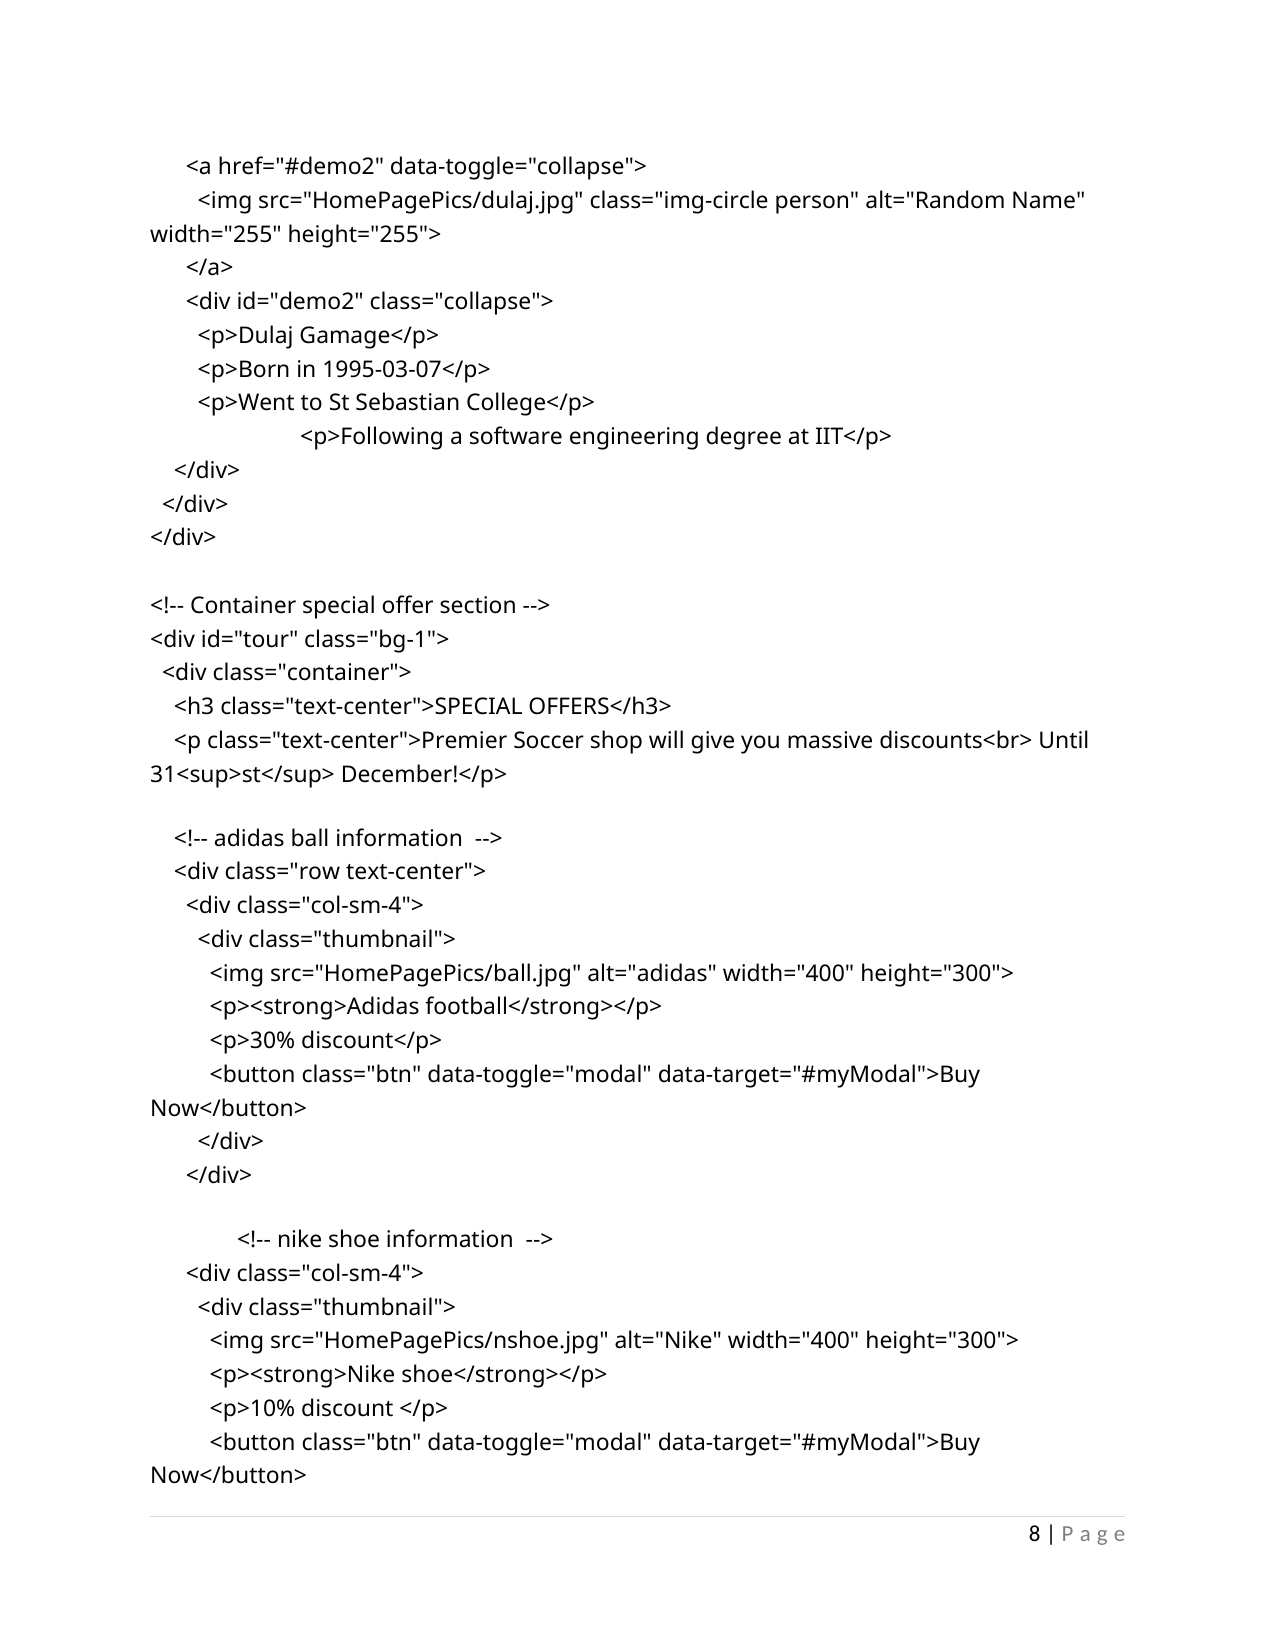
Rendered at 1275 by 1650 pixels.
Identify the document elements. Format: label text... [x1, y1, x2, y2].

text <img src="HomePagePics/nshoe.jpg" alt="Nike" width="400" height="300"> [150, 1324, 1125, 1356]
text <p>10% discount </p> [150, 1392, 1125, 1423]
text <div class="thumbnail"> [150, 923, 1125, 954]
text </div> [150, 1125, 1125, 1156]
text </div> [150, 1159, 1125, 1190]
text </div> [150, 454, 1125, 485]
text <div id="tour" class="bg-1"> [150, 622, 1125, 654]
text <p><strong>Adidas football</strong></p> [150, 990, 1125, 1021]
text <button class="btn" data-toggle="modal" data-target="#myModal">Buy Now</button> [150, 1058, 1125, 1123]
text <button class="btn" data-toggle="modal" data-target="#myModal">Buy Now</button> [150, 1426, 1125, 1491]
text <p><strong>Nike shoe</strong></p> [150, 1358, 1125, 1389]
text <p>Following a software engineering degree at IIT</p> [150, 420, 1125, 451]
text <p>30% discount</p> [150, 1024, 1125, 1055]
text <a href="#demo2" data-toggle="collapse"> [150, 150, 1125, 181]
text <!-- Container special offer section --> [150, 589, 1125, 620]
text <img src="HomePagePics/ball.jpg" alt="adidas" width="400" height="300"> [150, 956, 1125, 988]
text </div> [150, 487, 1125, 519]
text <h3 class="text-center">SPECIAL OFFERS</h3> [150, 690, 1125, 721]
text <div class="col-sm-4"> [150, 1257, 1125, 1288]
text <p>Born in 1995-03-07</p> [150, 352, 1125, 384]
text <p>Went to St Sebastian College</p> [150, 386, 1125, 417]
text <div class="thumbnail"> [150, 1291, 1125, 1322]
text <p>Dulaj Gamage</p> [150, 319, 1125, 350]
text </div> [150, 521, 1125, 552]
text <div class="container"> [150, 656, 1125, 687]
text <div class="col-sm-4"> [150, 889, 1125, 920]
text <div class="row text-center"> [150, 855, 1125, 886]
text <!-- nike shoe information --> [150, 1223, 1125, 1254]
text </a> [150, 251, 1125, 282]
text <img src="HomePagePics/dulaj.jpg" class="img-circle person" alt="Random Name" width="255" height="255"> [150, 184, 1125, 249]
text <!-- adidas ball information --> [150, 821, 1125, 853]
text <p class="text-center">Premier Soccer shop will give you massive discounts<br> Until 31<sup>st</sup> December!</p> [150, 724, 1125, 789]
text <div id="demo2" class="collapse"> [150, 285, 1125, 316]
